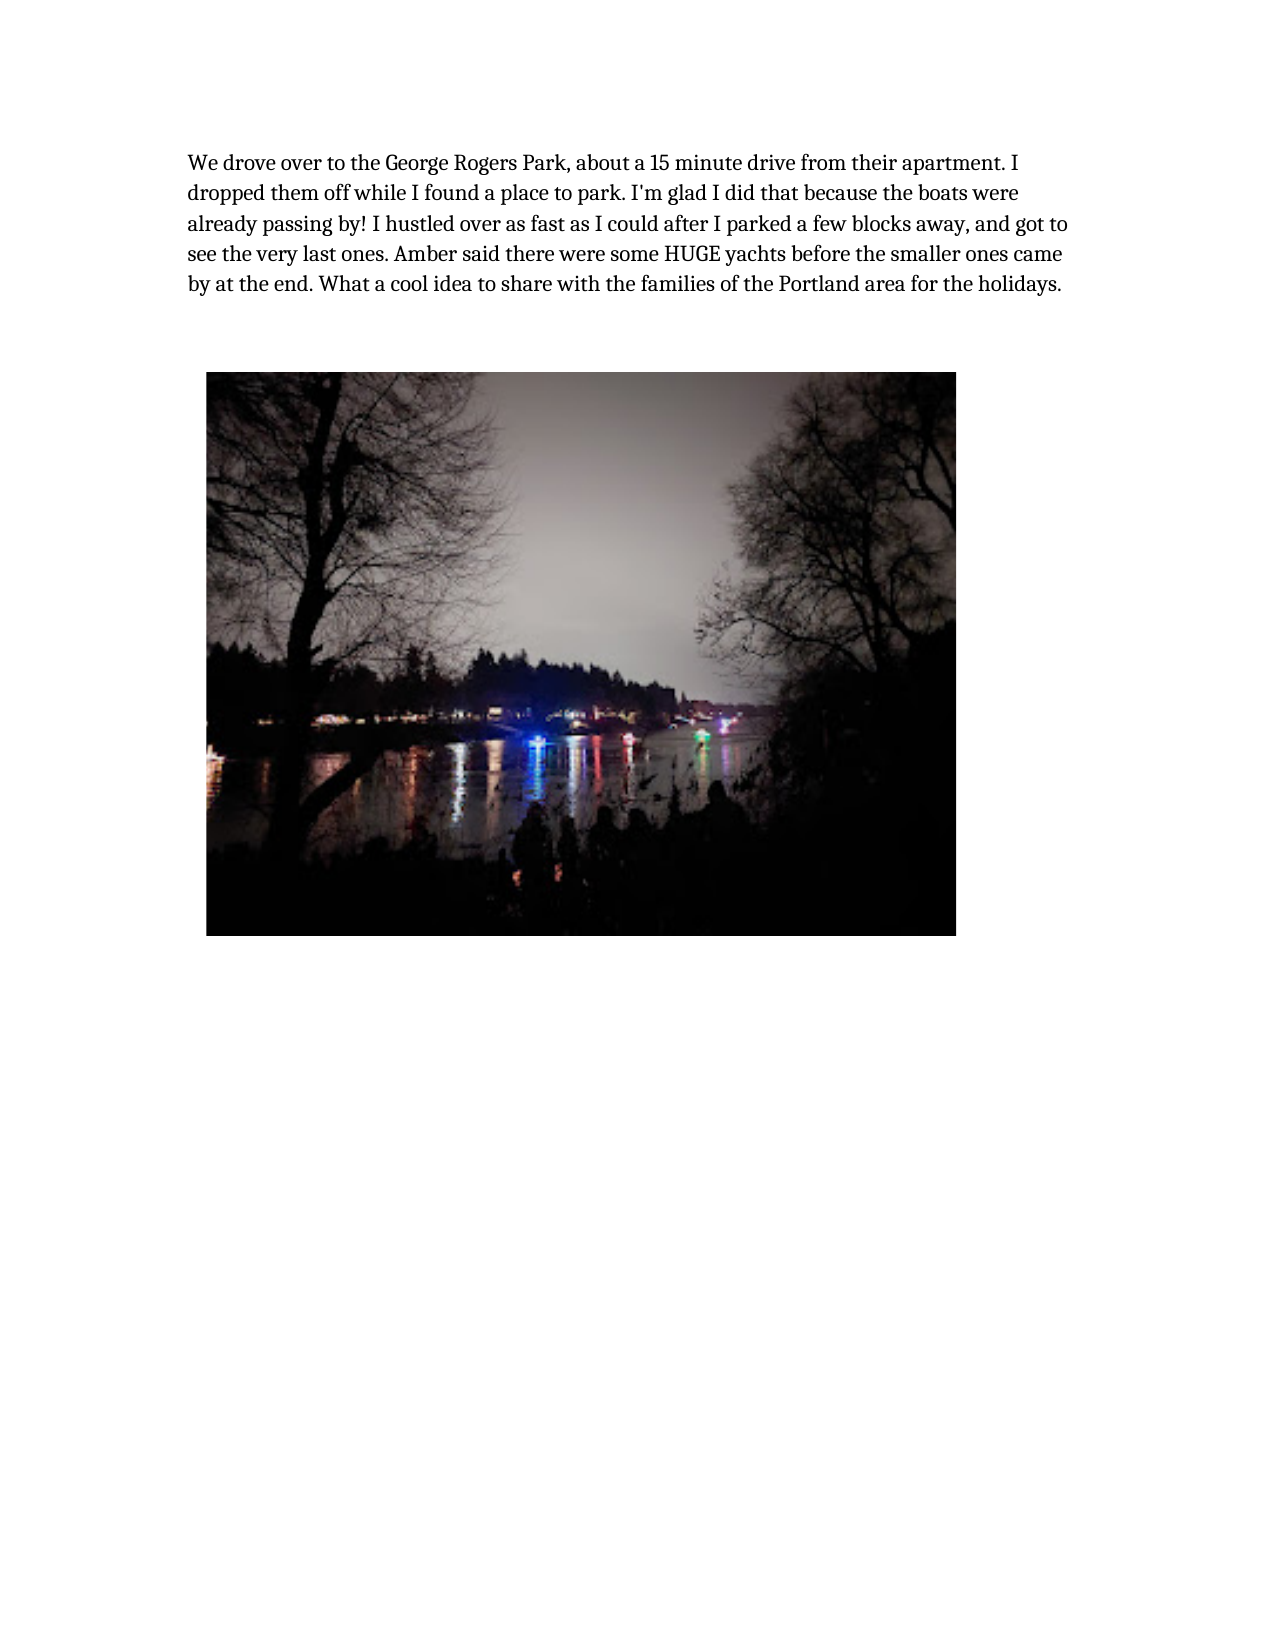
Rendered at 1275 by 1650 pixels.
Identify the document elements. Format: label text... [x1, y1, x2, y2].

text We drove over to the George Rogers Park, about a 15 minute drive from their apartment. I dropped them off while I found a place to park. I'm glad I did that because the boats were already passing by! I hustled over as fast as I could after I parked a few blocks away, and got to see the very last ones. Amber said there were some HUGE yachts before the smaller ones came by at the end. What a cool idea to share with the families of the Portland area for the holidays. [187, 150, 1087, 297]
picture [206, 372, 957, 936]
